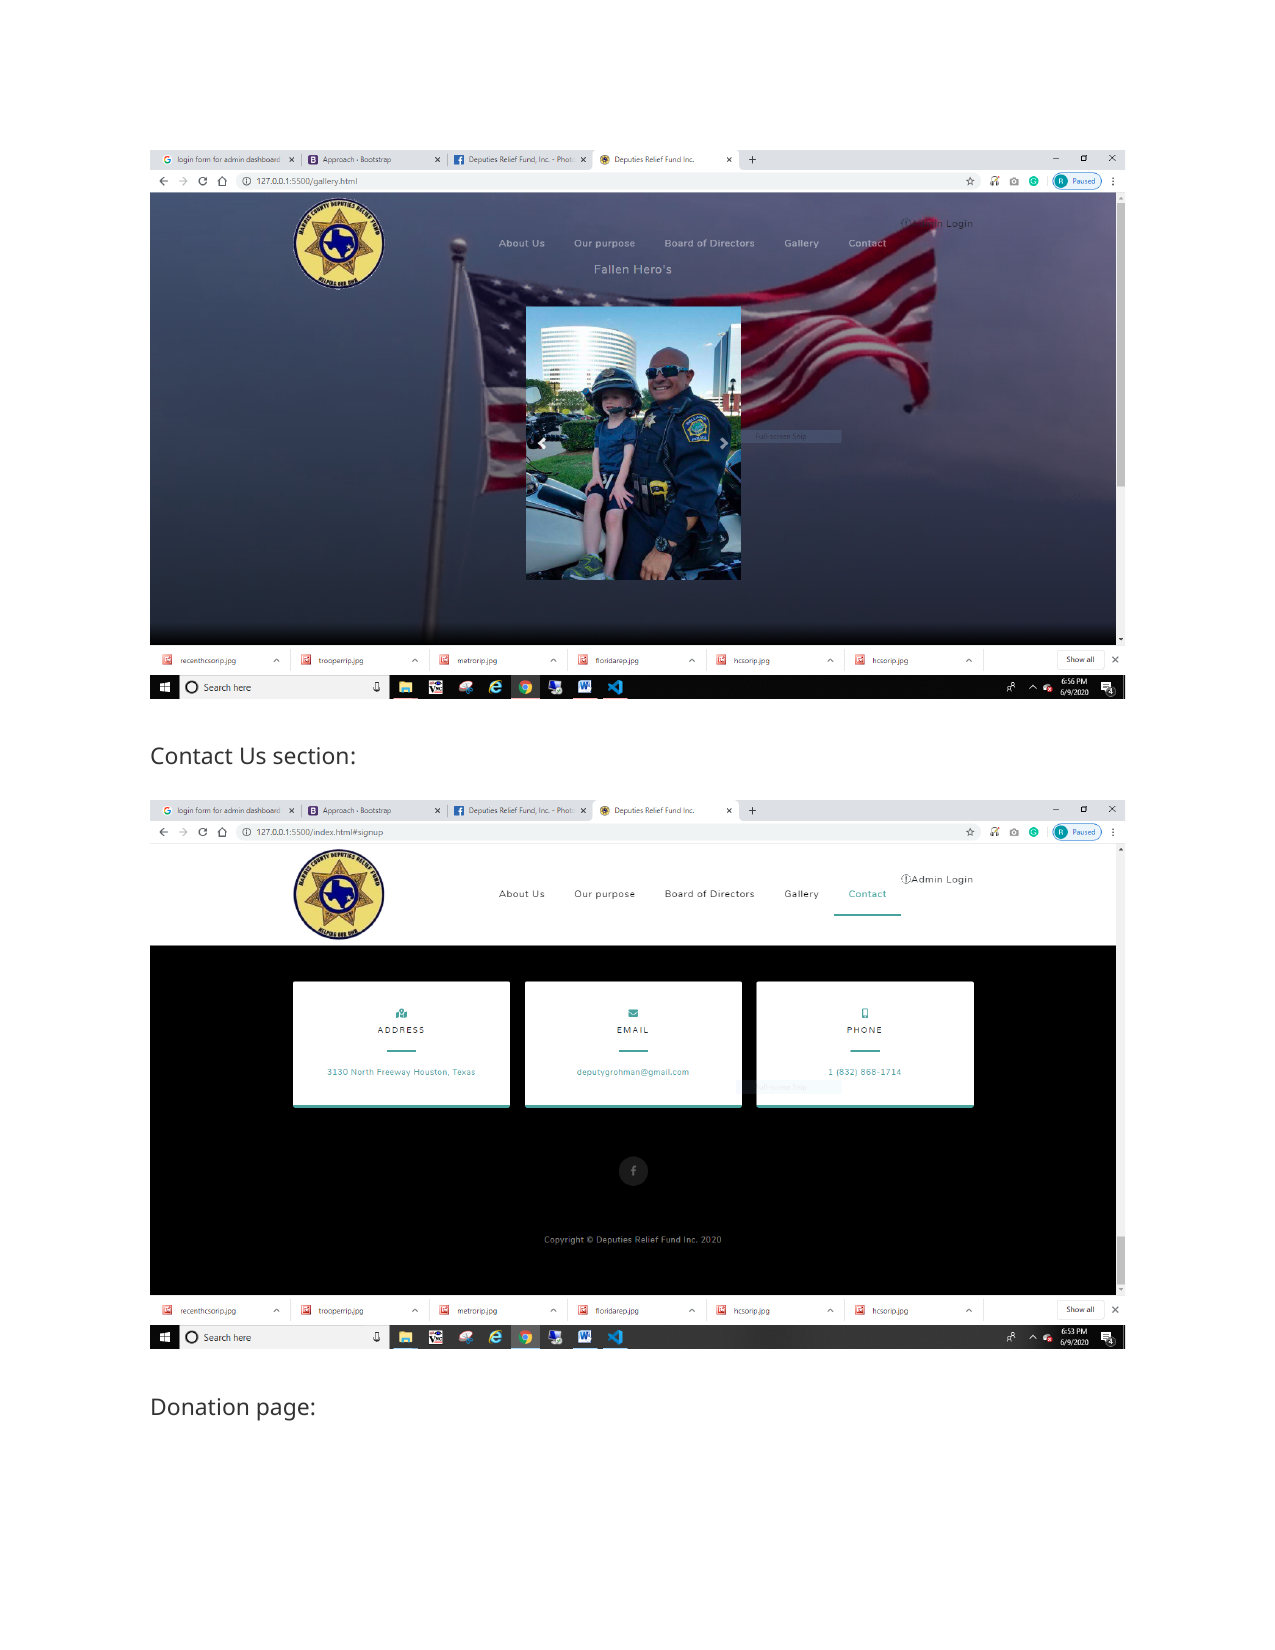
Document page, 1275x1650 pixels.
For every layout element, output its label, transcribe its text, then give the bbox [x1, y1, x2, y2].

text Donation page: [150, 1378, 1125, 1422]
text Contact Us section: [150, 728, 1125, 771]
picture [150, 800, 1125, 1349]
picture [150, 150, 1125, 699]
